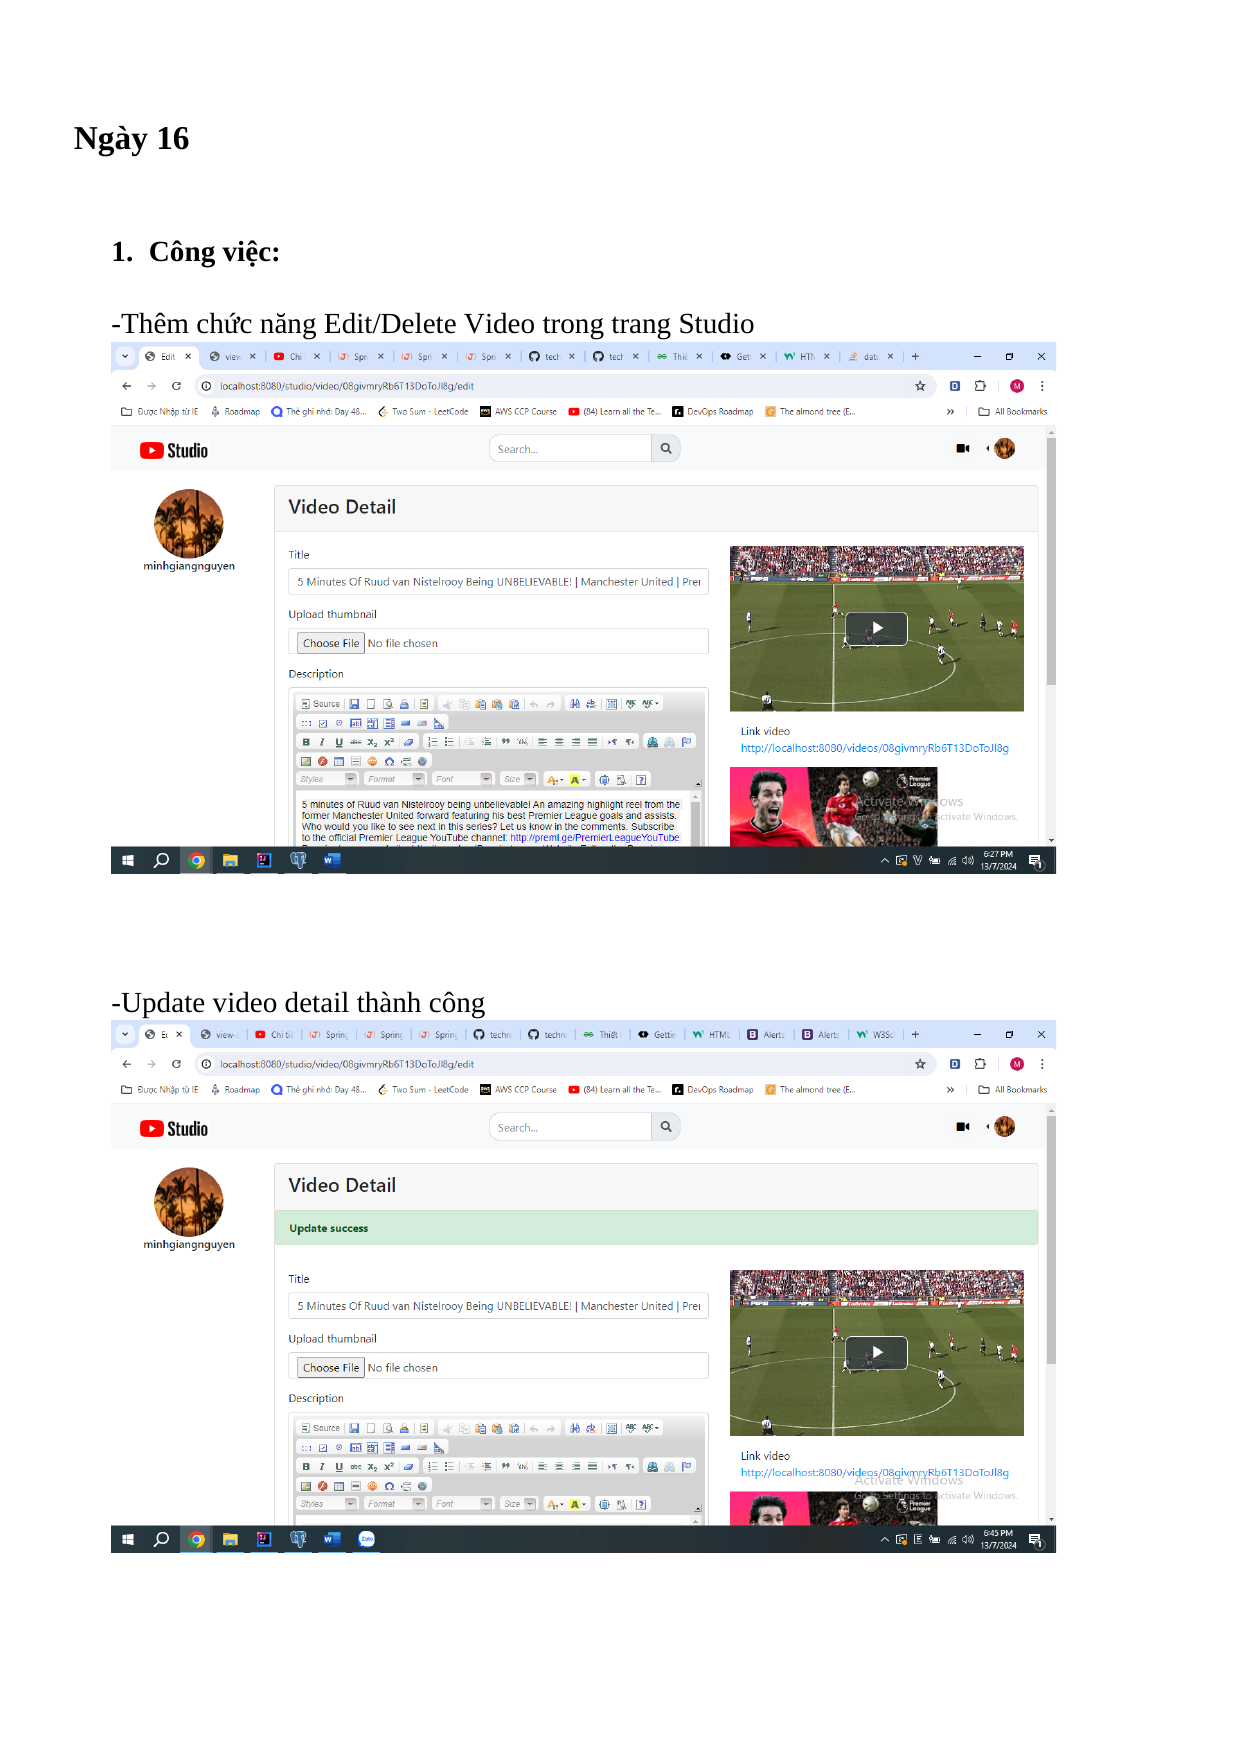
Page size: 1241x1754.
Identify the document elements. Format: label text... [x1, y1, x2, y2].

text Ngày 16 [74, 118, 1122, 156]
list Công việc: [111, 234, 1122, 268]
picture [111, 1020, 1057, 1553]
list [111, 306, 1122, 340]
picture [111, 342, 1057, 874]
list -Update video detail thành công [111, 985, 1122, 1018]
